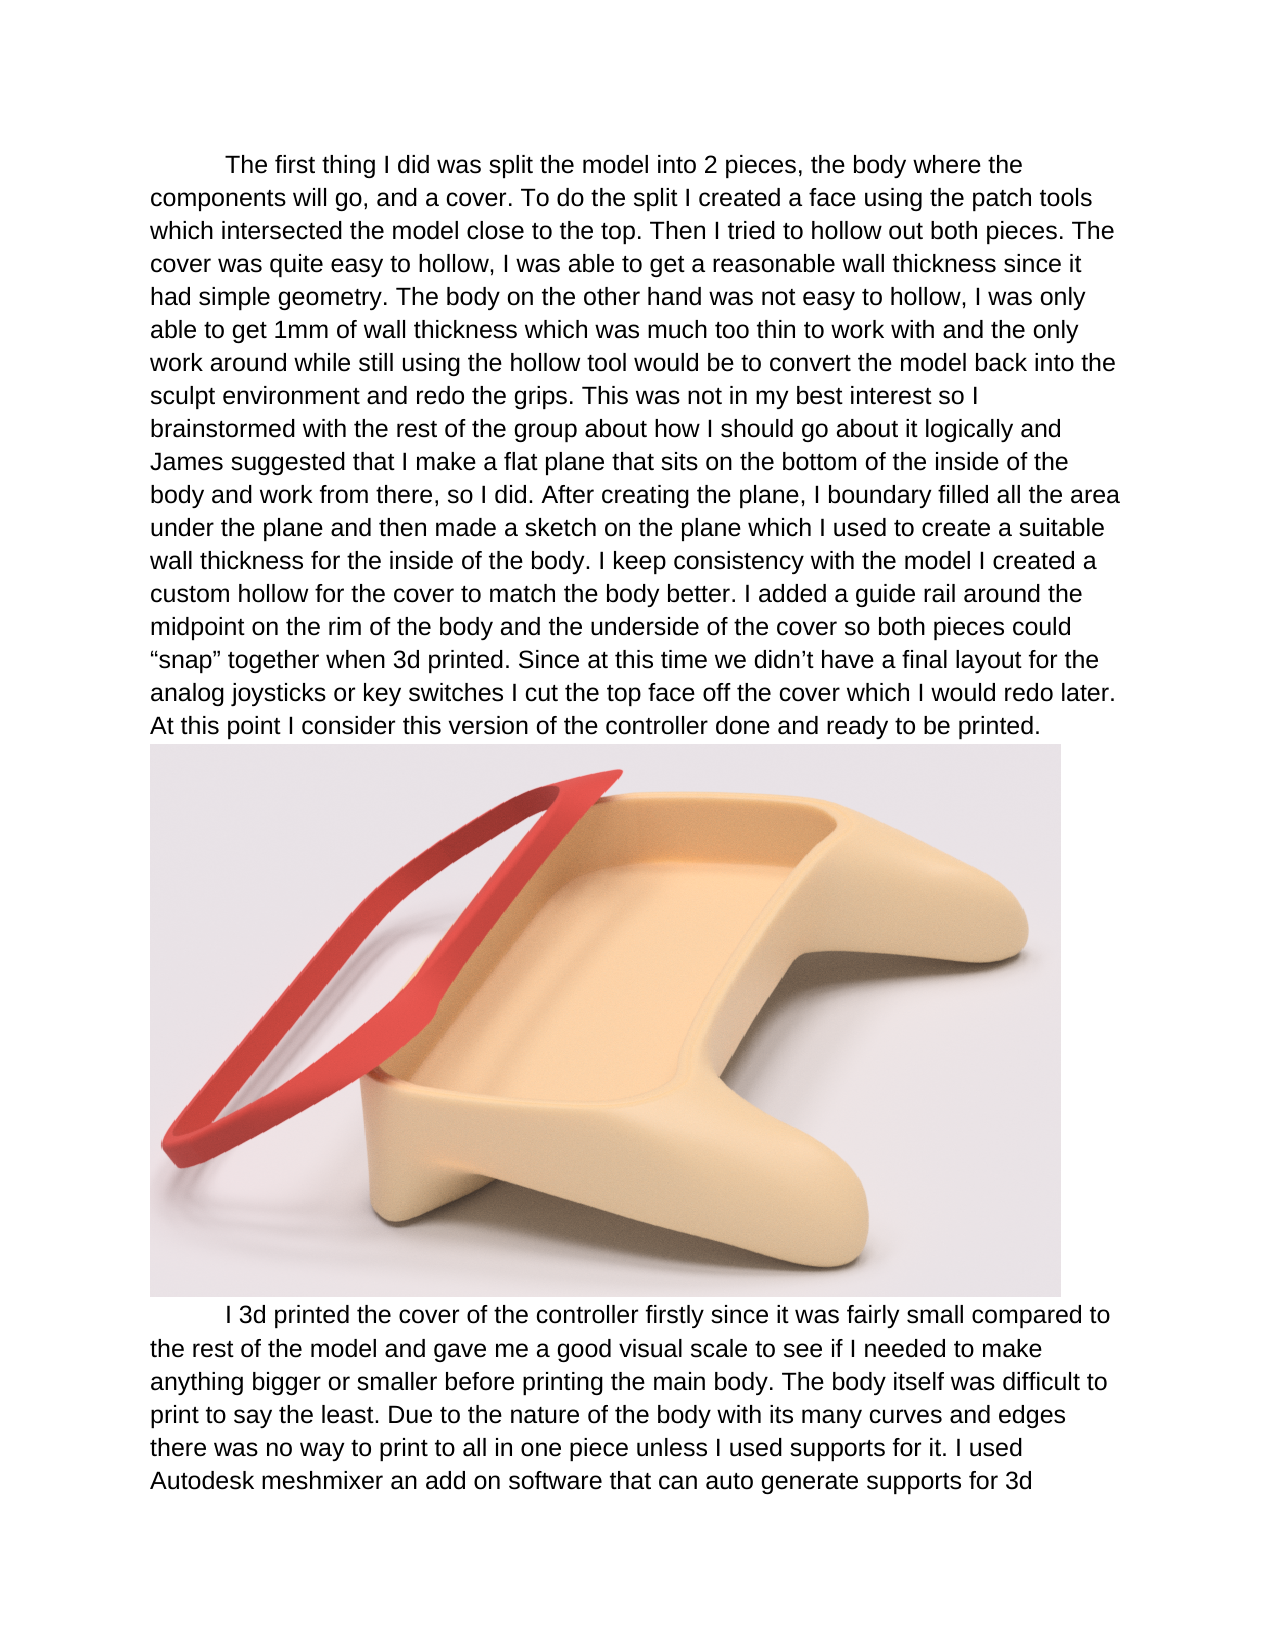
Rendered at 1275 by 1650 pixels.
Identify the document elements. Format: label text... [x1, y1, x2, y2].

text The first thing I did was split the model into 2 pieces, the body where the components will go, and a cover. To do the split I created a face using the patch tools which intersected the model close to the top. Then I tried to hollow out both pieces. The cover was quite easy to hollow, I was able to get a reasonable wall thickness since it had simple geometry. The body on the other hand was not easy to hollow, I was only able to get 1mm of wall thickness which was much too thin to work with and the only work around while still using the hollow tool would be to convert the model back into the sculpt environment and redo the grips. This was not in my best interest so I brainstormed with the rest of the group about how I should go about it logically and James suggested that I make a flat plane that sits on the bottom of the inside of the body and work from there, so I did. After creating the plane, I boundary filled all the area under the plane and then made a sketch on the plane which I used to create a suitable wall thickness for the inside of the body. I keep consistency with the model I created a custom hollow for the cover to match the body better. I added a guide rail around the midpoint on the rim of the body and the underside of the cover so both pieces could “snap” together when 3d printed. Since at this time we didn’t have a final layout for the analog joysticks or key switches I cut the top face off the cover which I would redo later. At this point I consider this version of the controller done and ready to be printed. [150, 150, 1125, 740]
picture [150, 744, 1061, 1297]
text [150, 1301, 1125, 1494]
